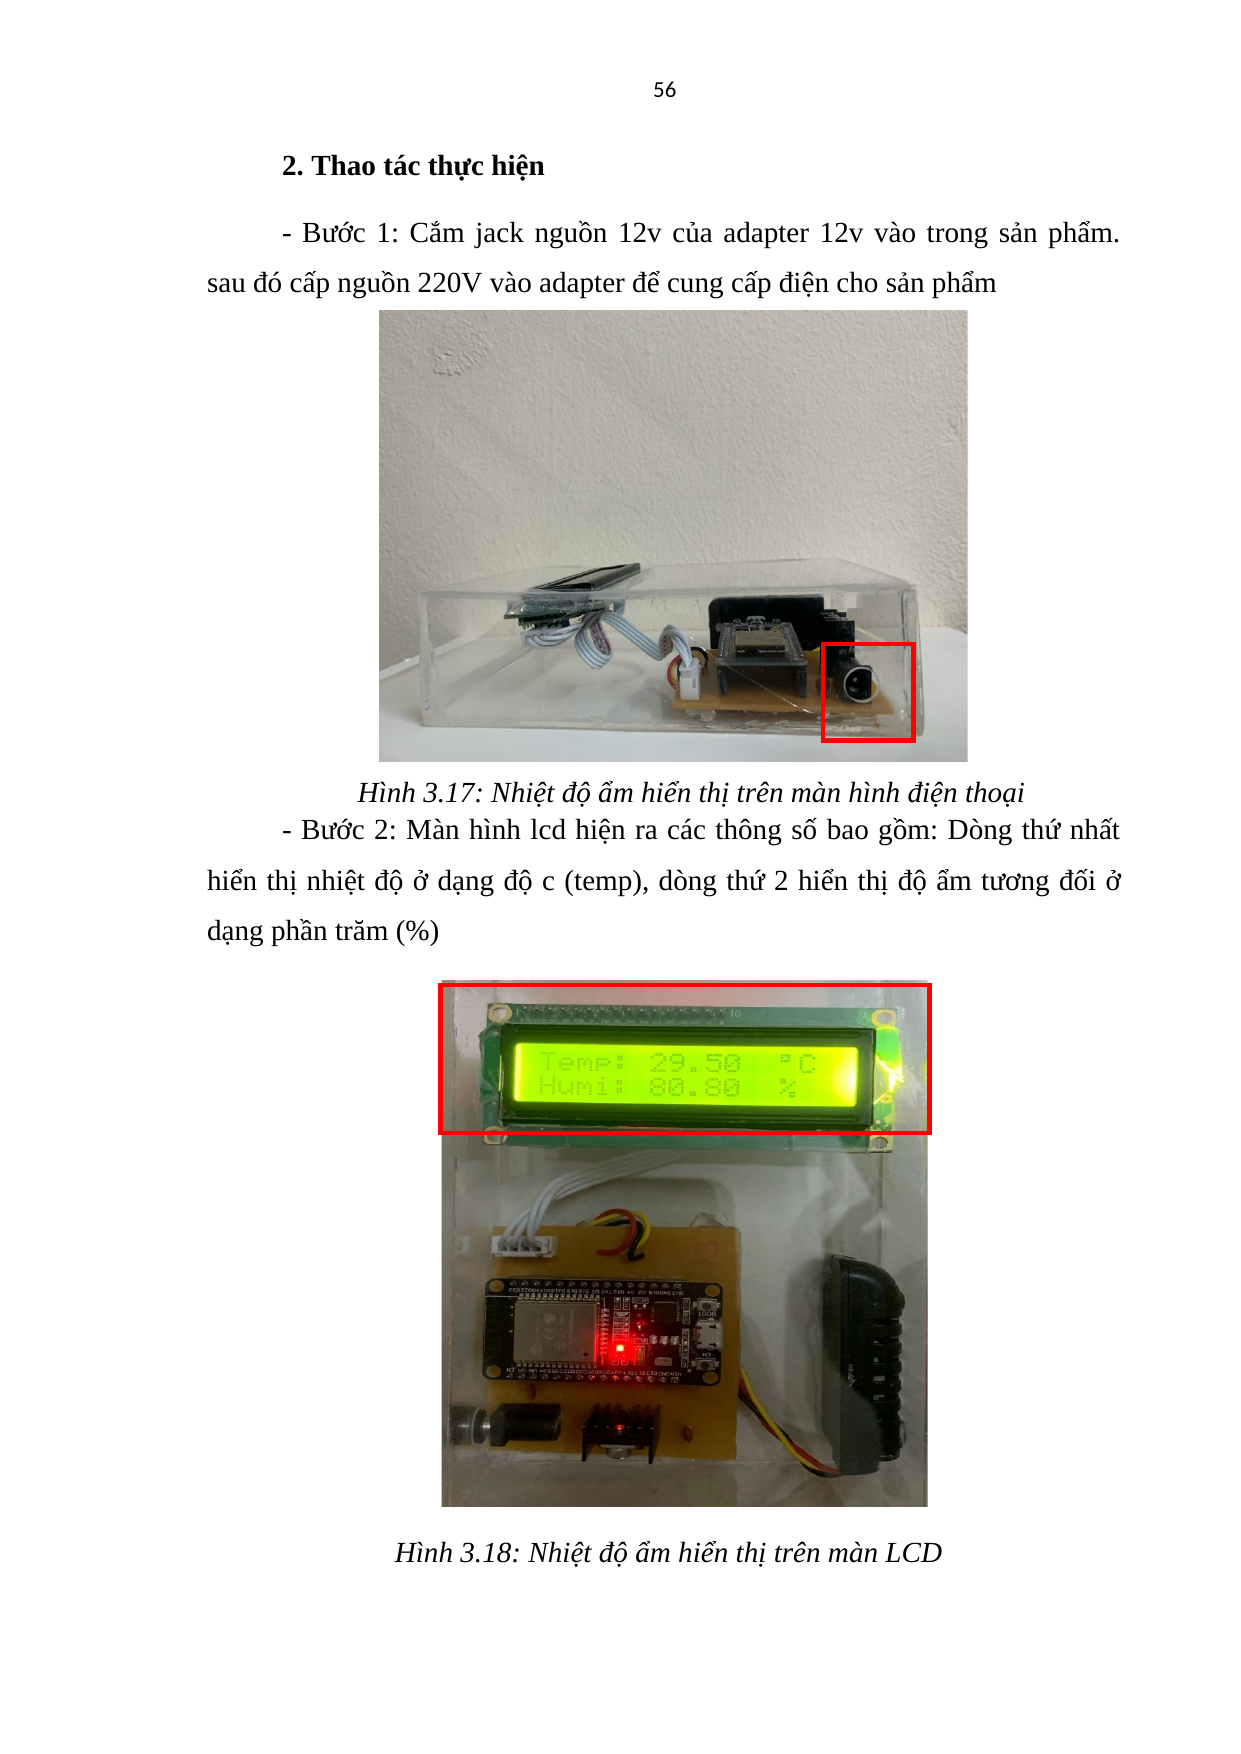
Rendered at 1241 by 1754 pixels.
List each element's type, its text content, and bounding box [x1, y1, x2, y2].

picture [379, 310, 968, 762]
picture [441, 1135, 928, 1507]
text 2. Thao tác thực hiện [207, 148, 1122, 181]
picture [443, 987, 927, 1131]
text - Bước 1: Cắm jack nguồn 12v của adapter 12v vào trong sản phẩm. sau đó cấp nguồn 220V vào adapter để cung cấp điện cho sản phẩm [207, 215, 1122, 298]
